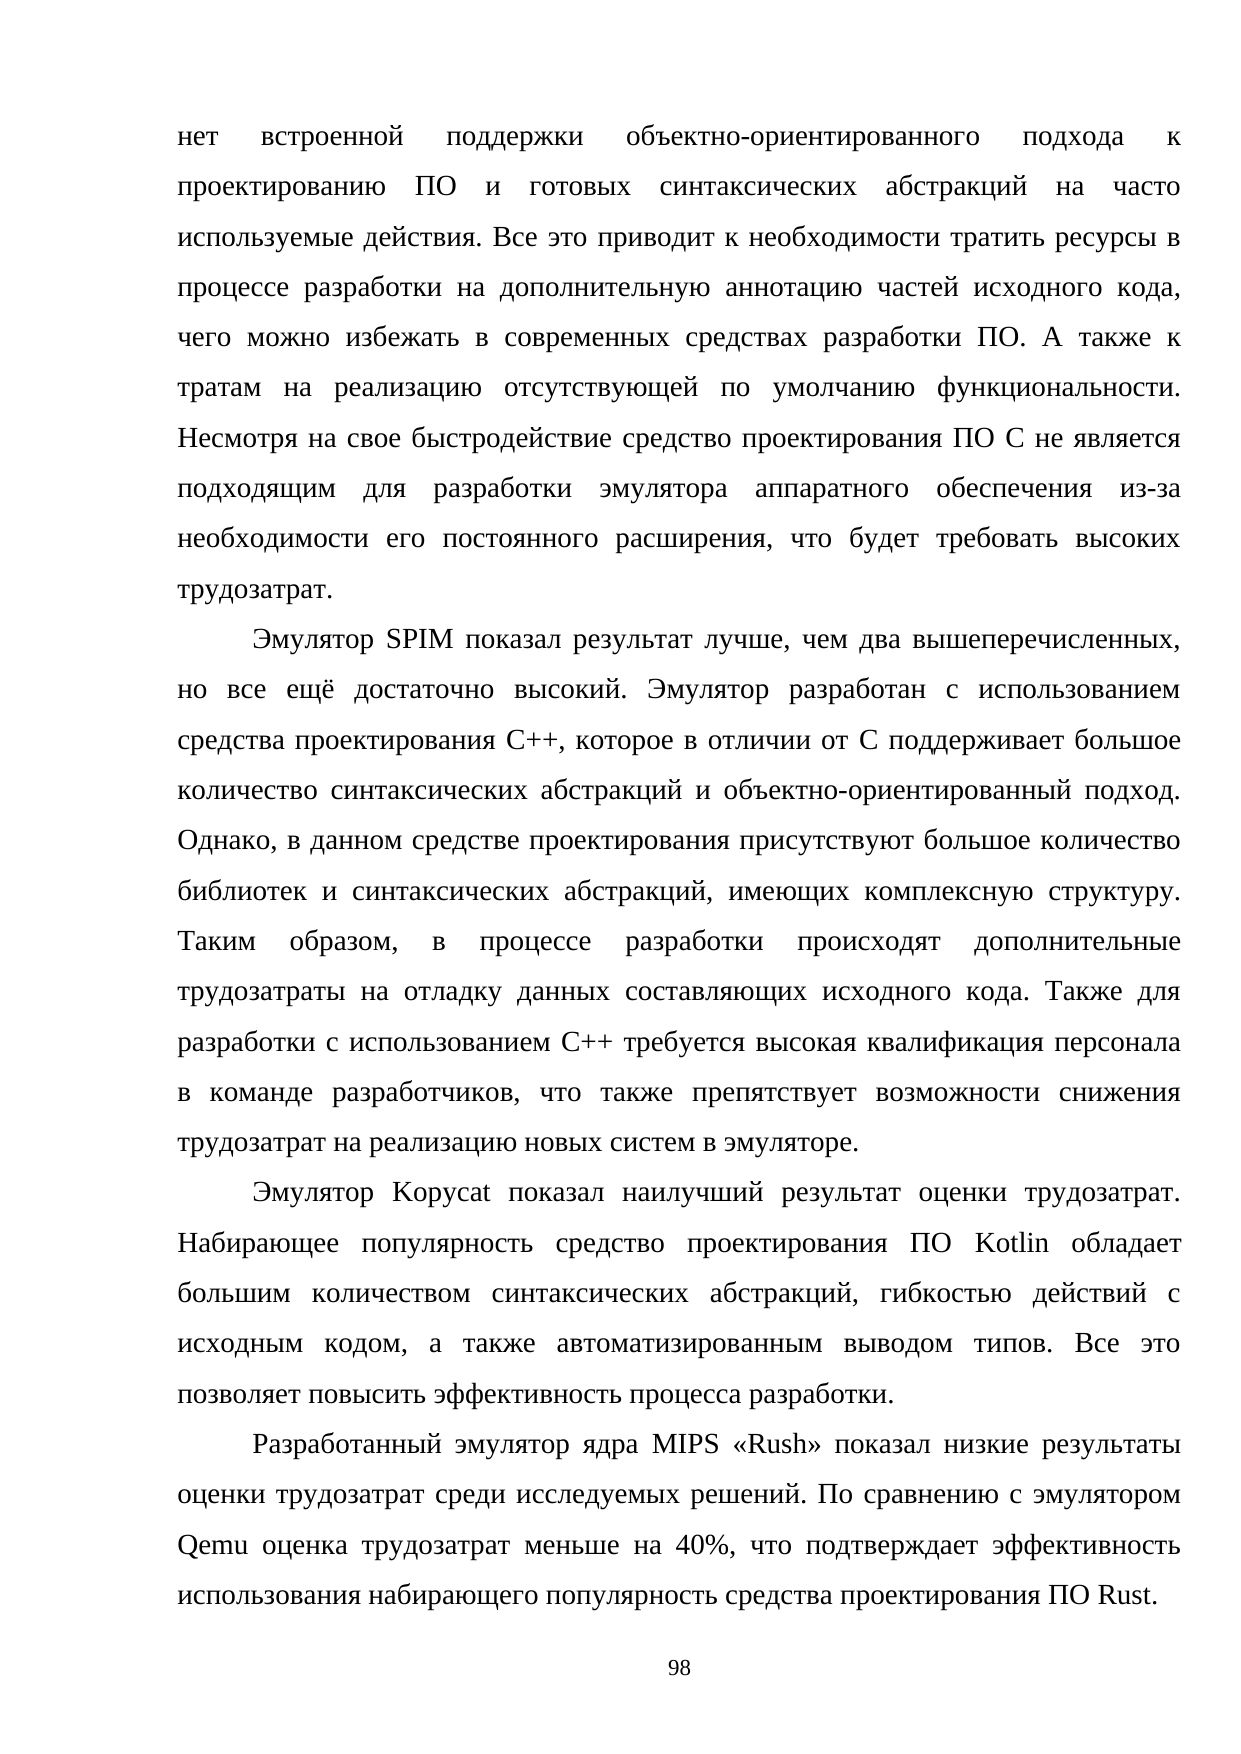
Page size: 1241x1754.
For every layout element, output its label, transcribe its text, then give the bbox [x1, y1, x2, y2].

text Разработанный эмулятор ядра MIPS «Rush» показал низкие результаты оценки трудозатрат среди исследуемых решений. По сравнению с эмулятором Qemu оценка трудозатрат меньше на 40%, что подтверждает эффективность использования набирающего популярность средства проектирования ПО Rust. [177, 1426, 1182, 1611]
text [177, 118, 1182, 604]
text Эмулятор SPIM показал результат лучше, чем два вышеперечисленных, но все ещё достаточно высокий. Эмулятор разработан с использованием средства проектирования C++, которое в отличии от C поддерживает большое количество синтаксических абстракций и объектно-ориентированный подход. Однако, в данном средстве проектирования присутствуют большое количество библиотек и синтаксических абстракций, имеющих комплексную структуру. Таким образом, в процессе разработки происходят дополнительные трудозатраты на отладку данных составляющих исходного кода. Также для разработки с использованием С++ требуется высокая квалификация персонала в команде разработчиков, что также препятствует возможности снижения трудозатрат на реализацию новых систем в эмуляторе. [177, 621, 1182, 1158]
text Эмулятор Kopycat показал наилучший результат оценки трудозатрат. Набирающее популярность средство проектирования ПО Kotlin обладает большим количеством синтаксических абстракций, гибкостью действий с исходным кодом, а также автоматизированным выводом типов. Все это позволяет повысить эффективность процесса разработки. [177, 1174, 1182, 1409]
